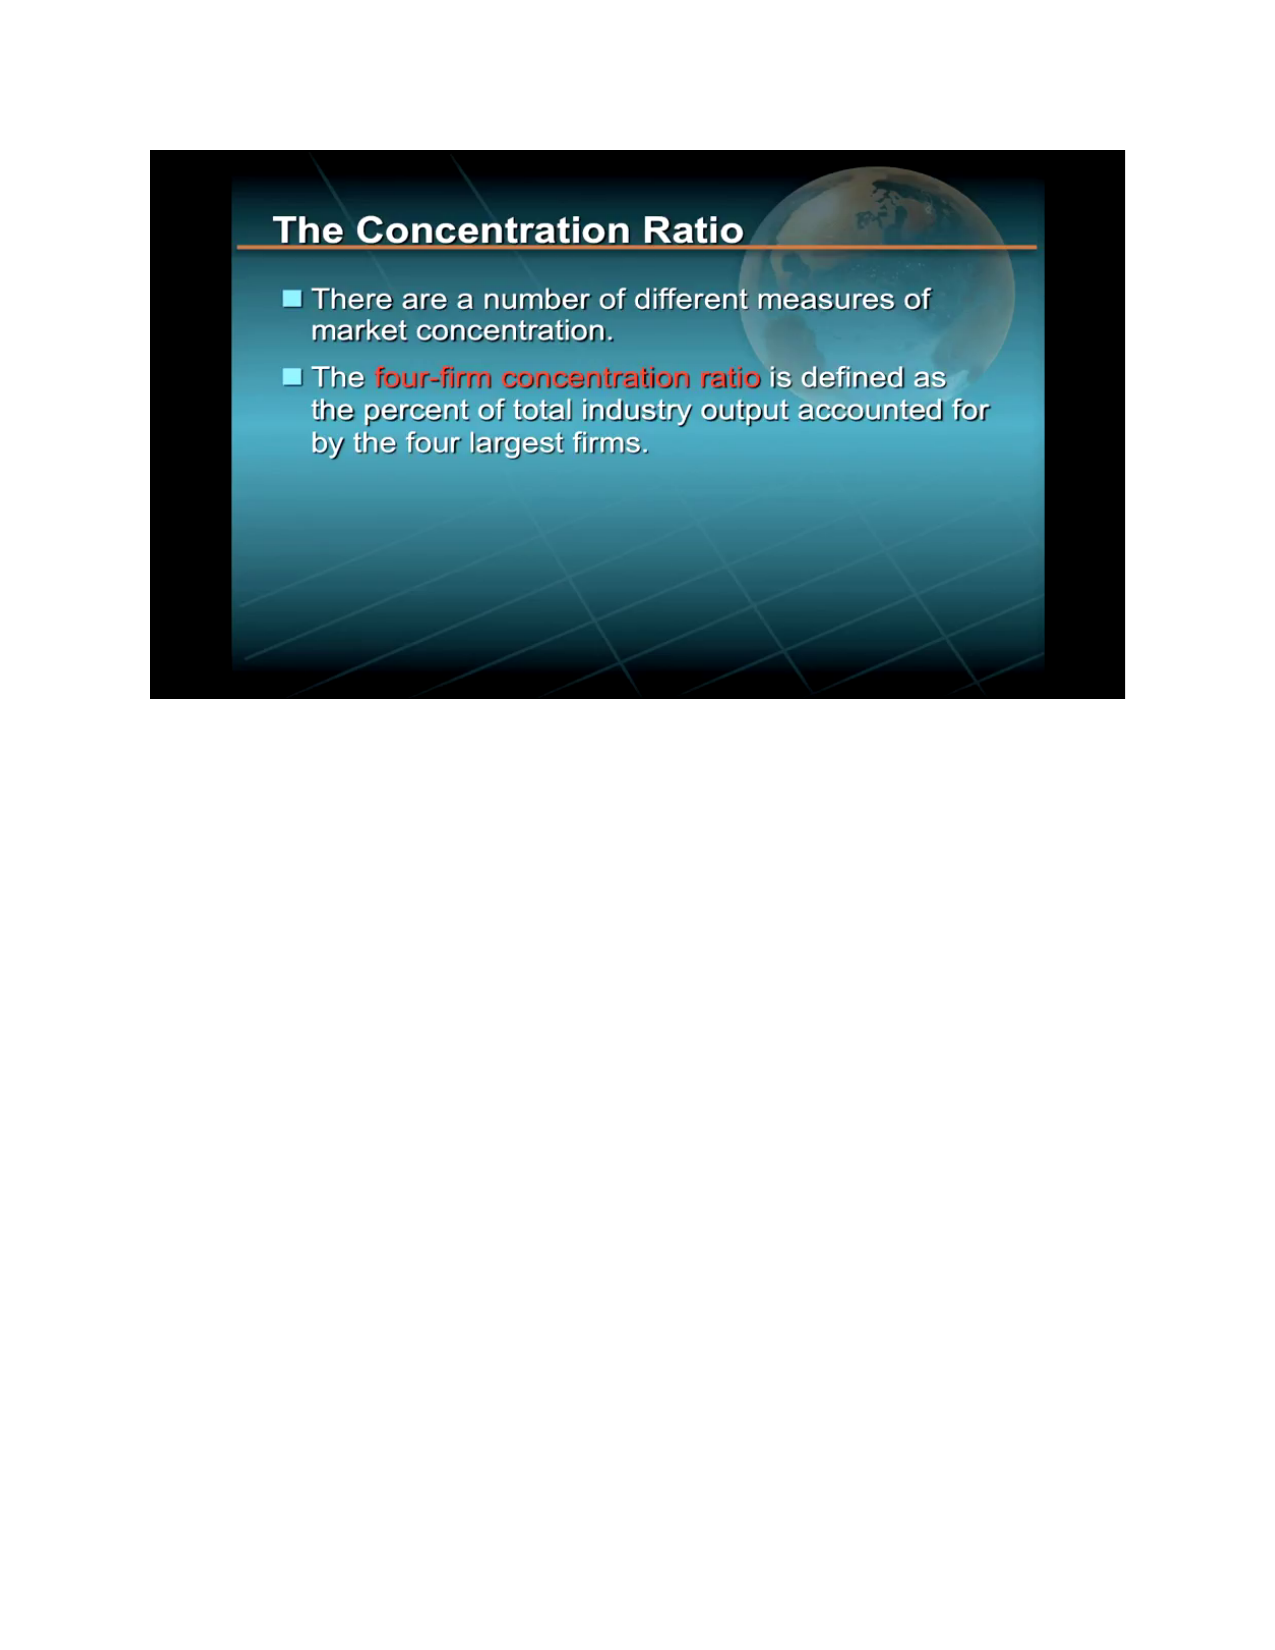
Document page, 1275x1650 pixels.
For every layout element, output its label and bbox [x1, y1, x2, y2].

picture [150, 150, 1125, 699]
